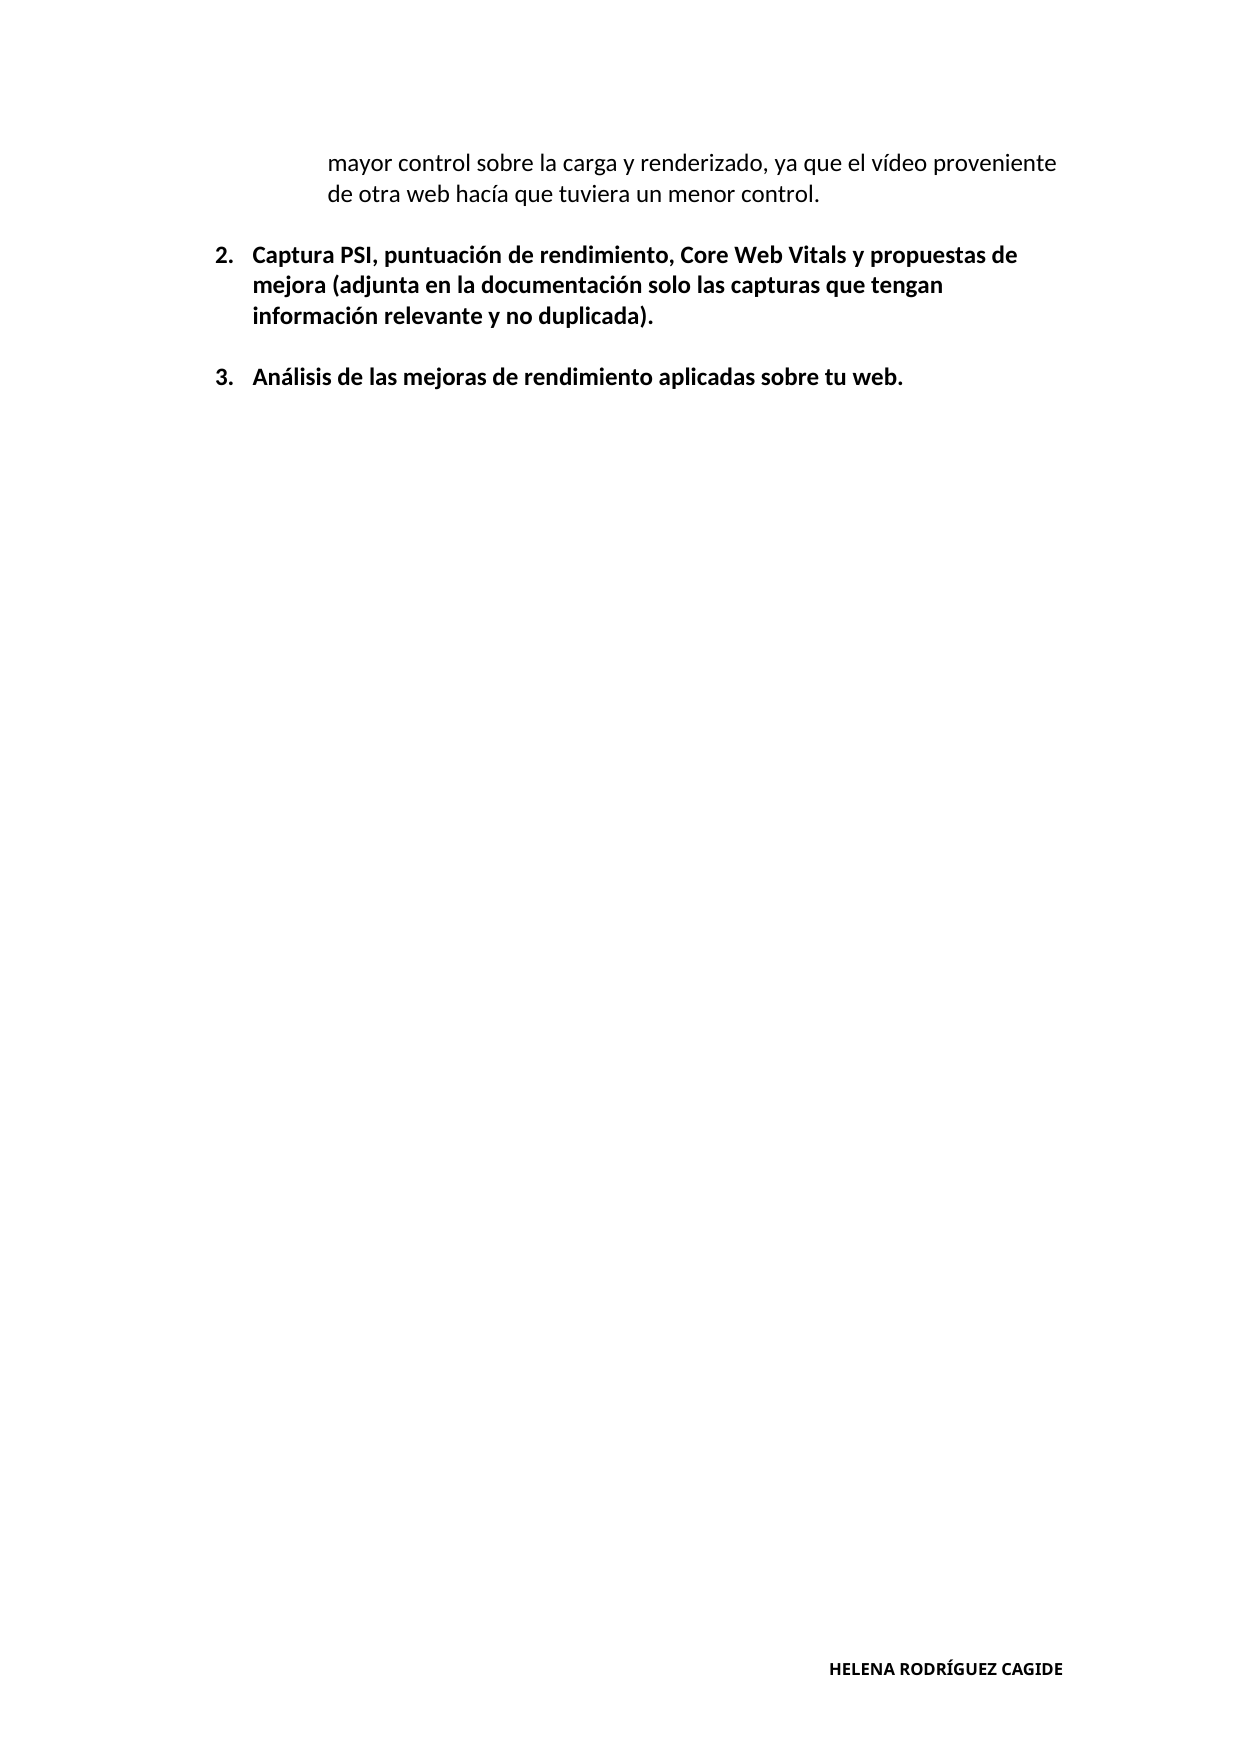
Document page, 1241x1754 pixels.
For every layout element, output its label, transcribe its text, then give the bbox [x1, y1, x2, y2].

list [290, 148, 1063, 209]
list Análisis de las mejoras de rendimiento aplicadas sobre tu web. [215, 361, 1063, 392]
list Captura PSI, puntuación de rendimiento, Core Web Vitals y propuestas de mejora (adjunta en la documentación solo las capturas que tengan información relevante y no duplicada). [215, 239, 1063, 331]
